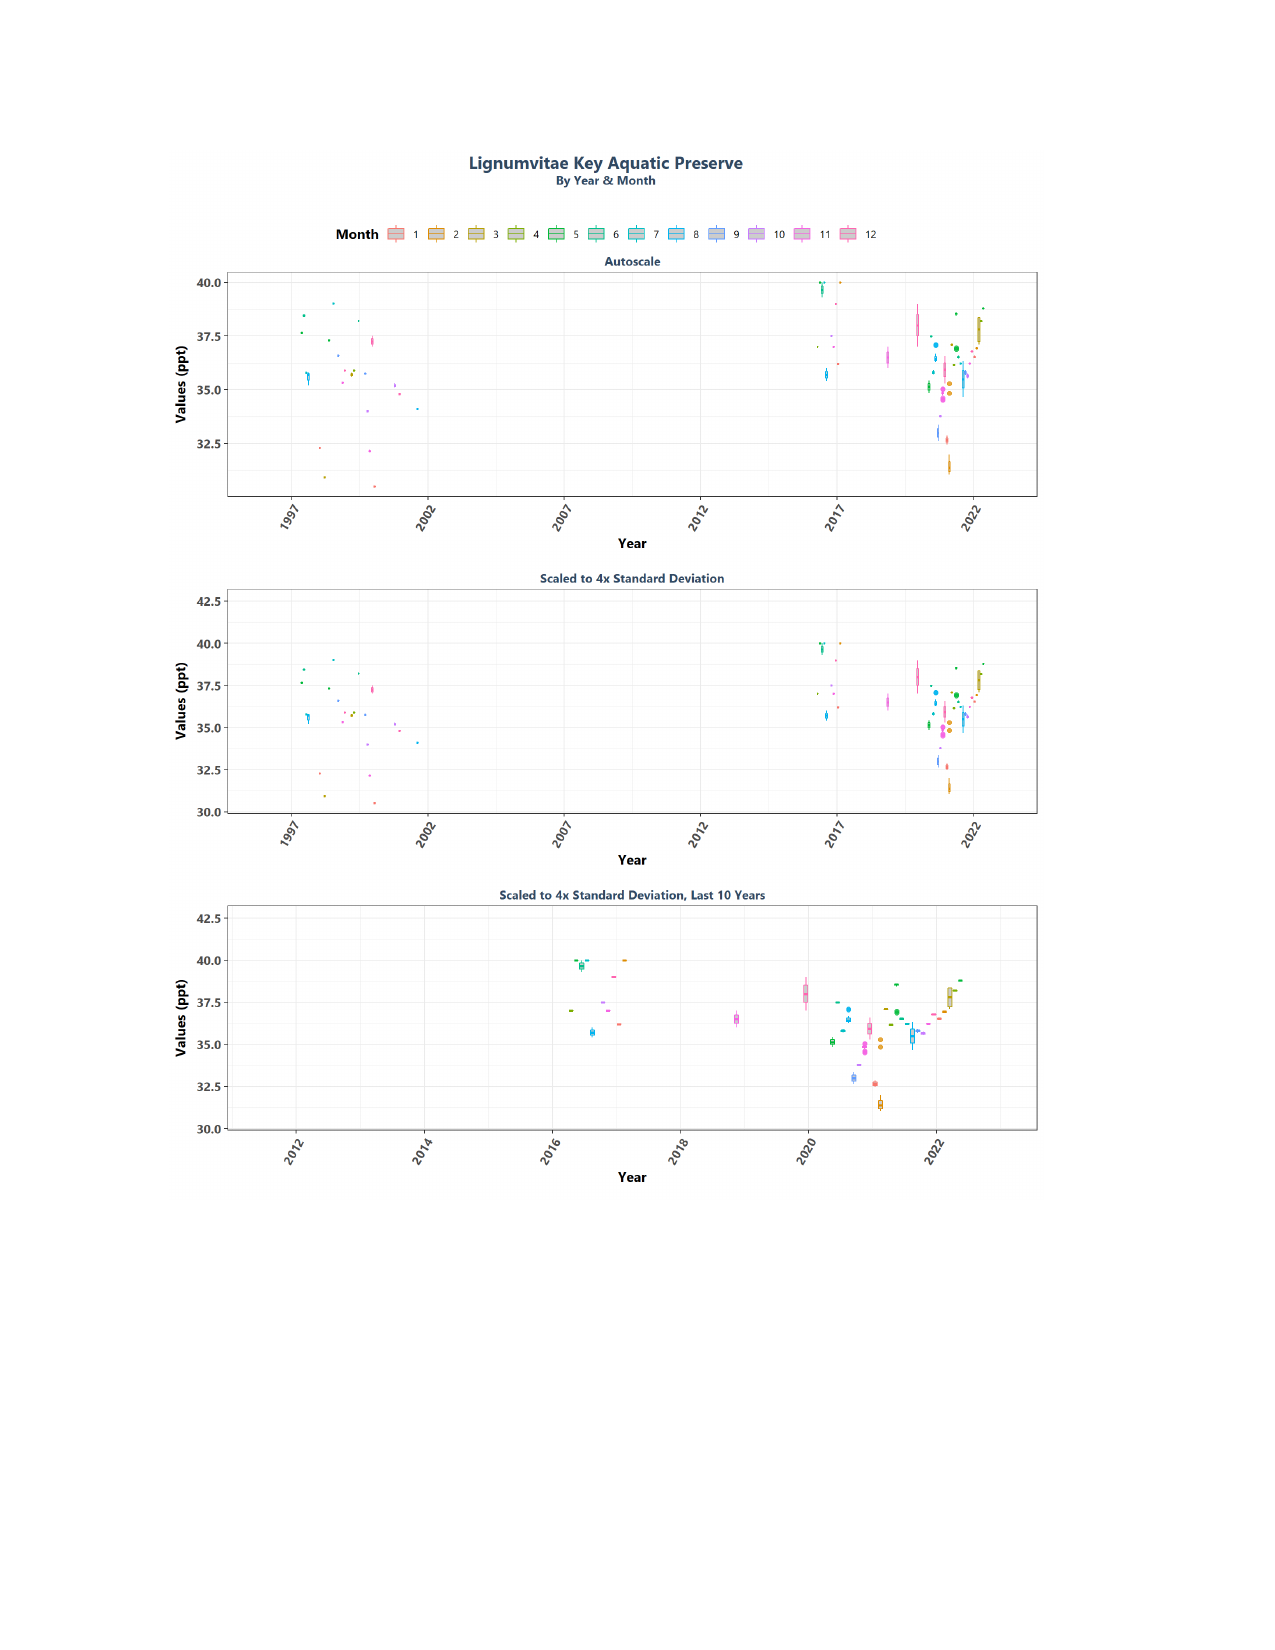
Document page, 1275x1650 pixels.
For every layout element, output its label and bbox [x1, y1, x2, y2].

picture [168, 150, 1044, 1200]
